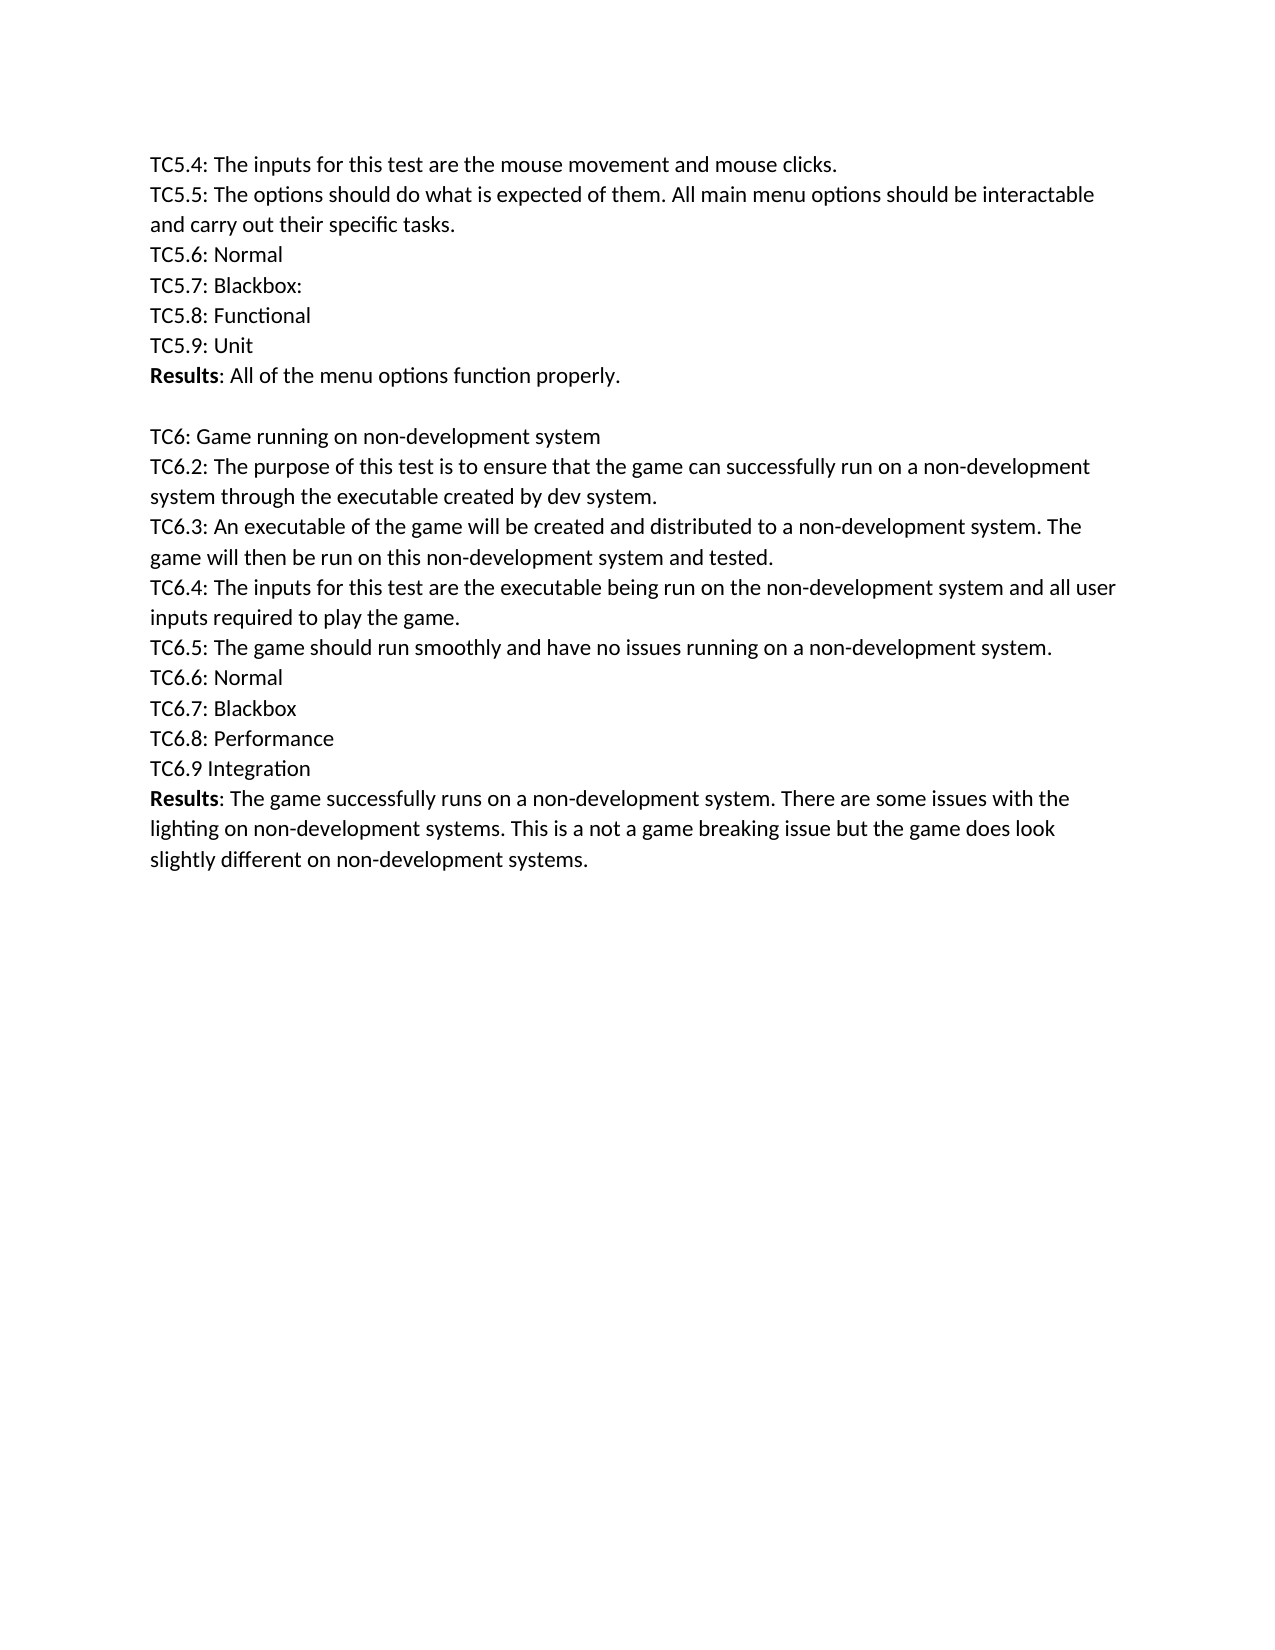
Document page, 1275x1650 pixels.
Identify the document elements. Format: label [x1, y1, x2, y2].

text [150, 150, 1125, 873]
